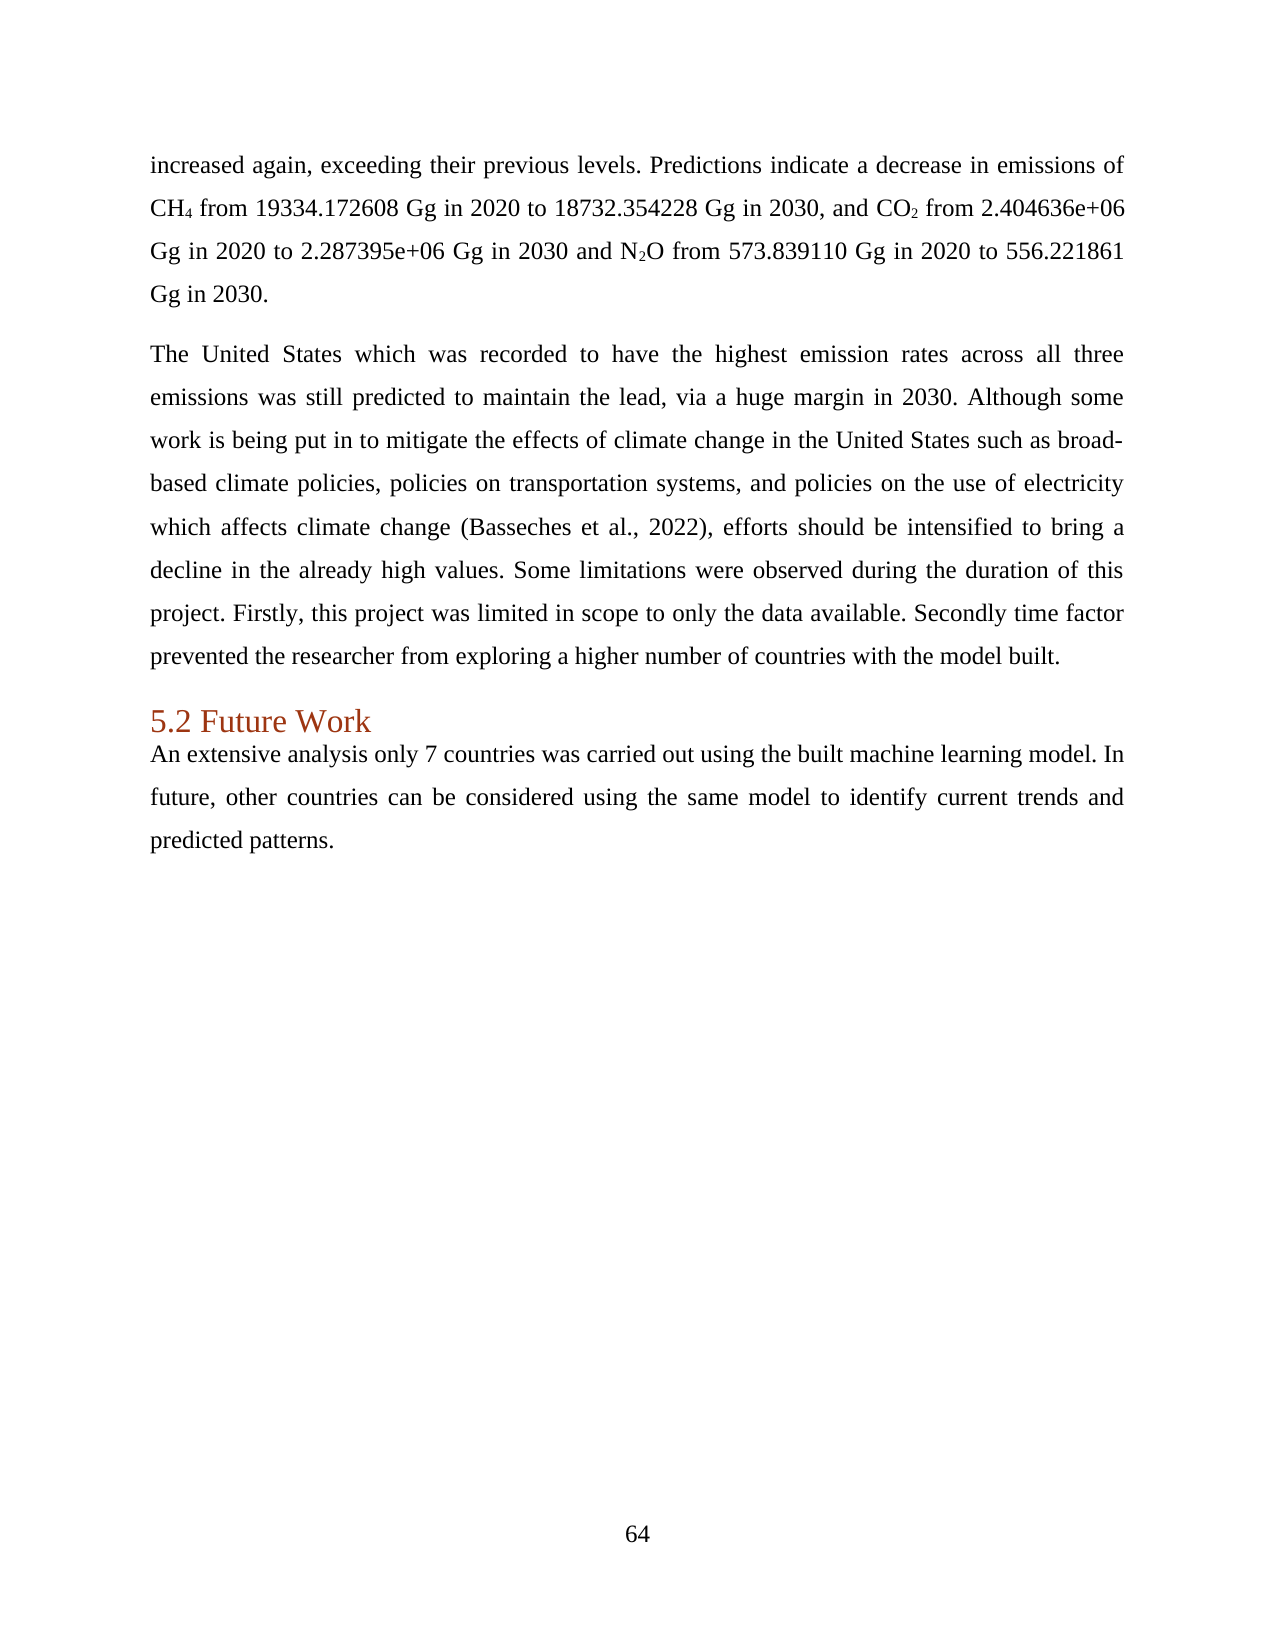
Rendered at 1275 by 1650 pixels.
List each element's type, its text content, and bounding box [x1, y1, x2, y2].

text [150, 150, 1125, 308]
subtitle 5.2 Future Work [150, 701, 1125, 739]
text The United States which was recorded to have the highest emission rates across all three emissions was still predicted to maintain the lead, via a huge margin in 2030. Although some work is being put in to mitigate the effects of climate change in the United States such as broad-based climate policies, policies on transportation systems, and policies on the use of electricity which affects climate change (Basseches et al., 2022), efforts should be intensified to bring a decline in the already high values. Some limitations were observed during the duration of this project. Firstly, this project was limited in scope to only the data available. Secondly time factor prevented the researcher from exploring a higher number of countries with the model built. [150, 339, 1125, 670]
text An extensive analysis only 7 countries was carried out using the built machine learning model. In future, other countries can be considered using the same model to identify current trends and predicted patterns. [150, 739, 1125, 854]
